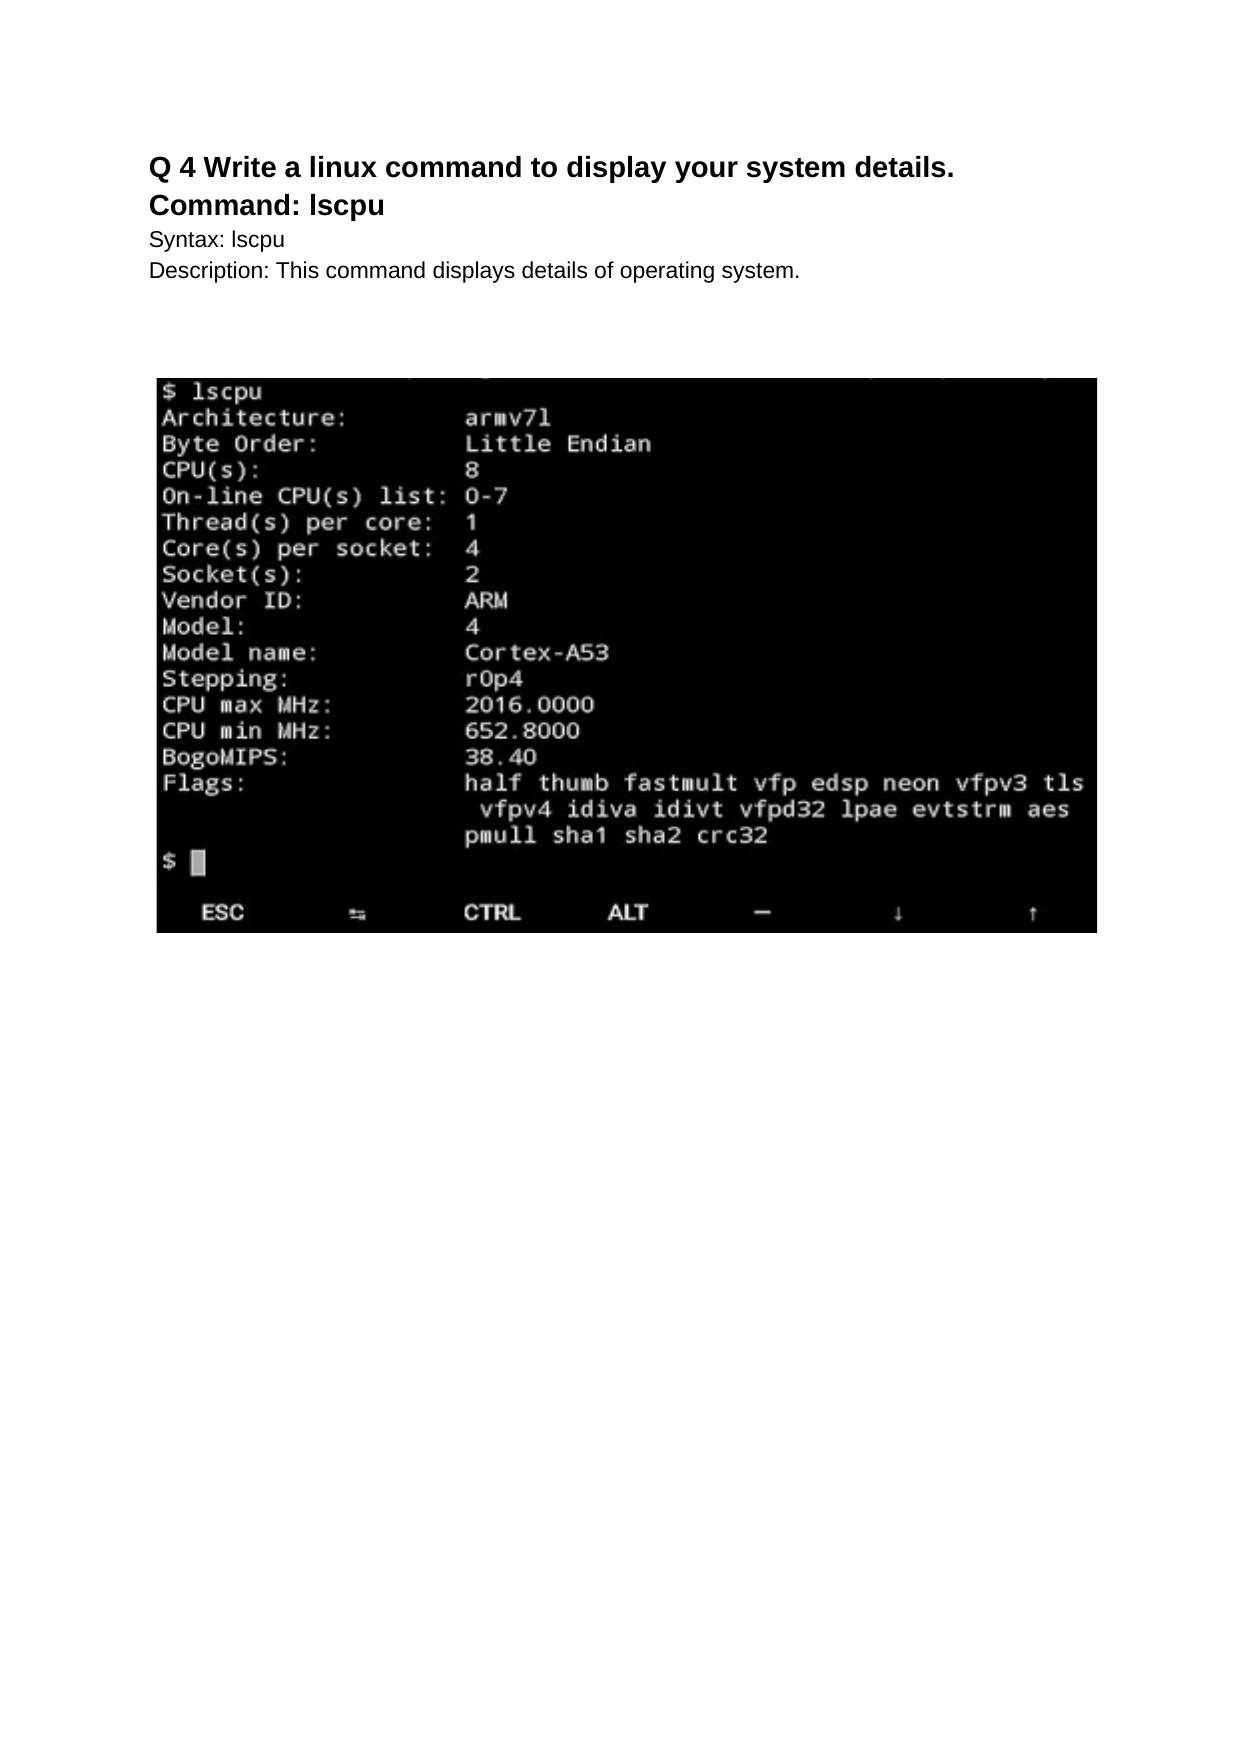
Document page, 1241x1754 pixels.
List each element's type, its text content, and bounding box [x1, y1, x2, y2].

text Syntax: lscpu [148, 226, 893, 253]
text Q 4 Write a linux command to display your system details. [148, 150, 1091, 183]
picture [156, 378, 1098, 933]
text Command: lscpu [148, 188, 1091, 222]
text Description: This command displays details of operating system. [148, 257, 893, 283]
